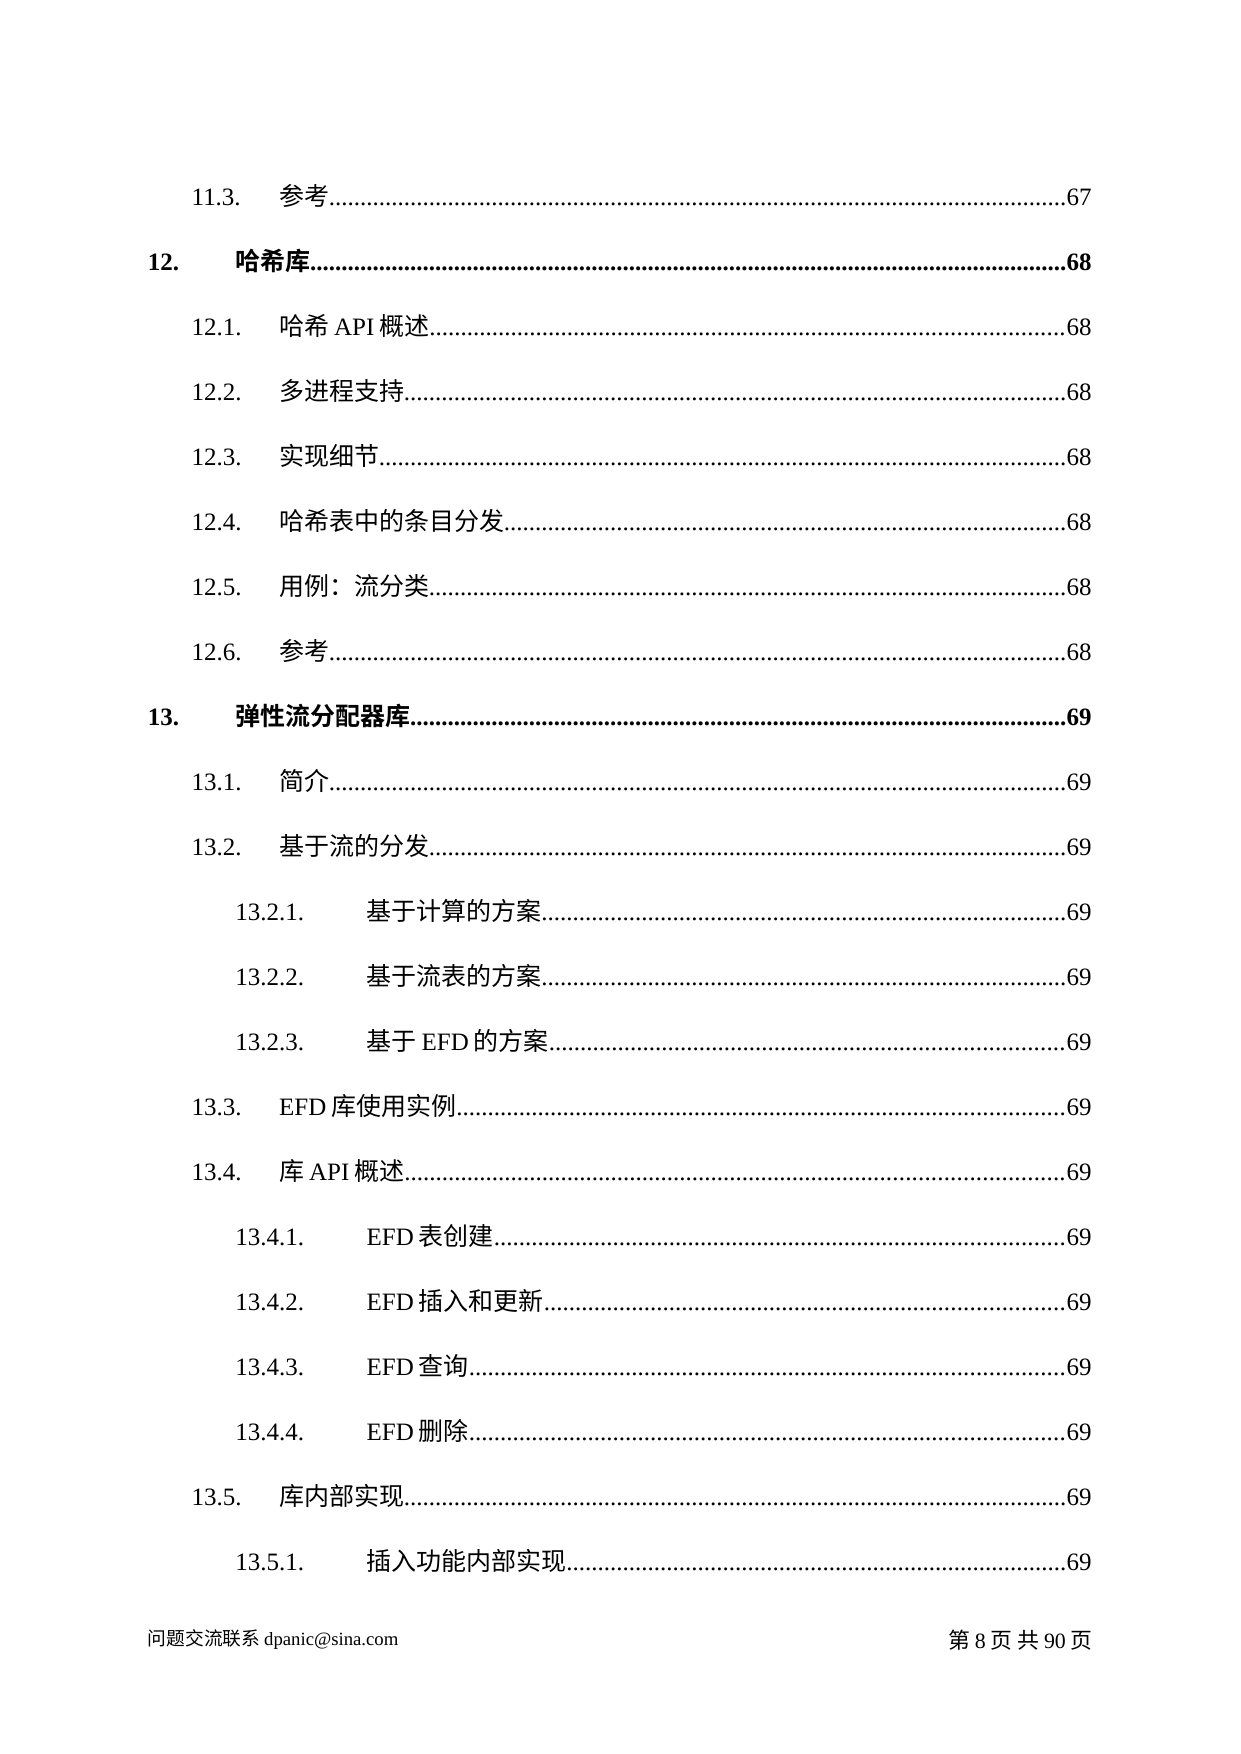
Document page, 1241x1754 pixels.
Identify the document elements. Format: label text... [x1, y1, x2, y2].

text 13.1. 简介 69 [191, 747, 1092, 812]
text 13.4.2. EFD插入和更新 69 [235, 1267, 1092, 1332]
text 13. 弹性流分配器库 69 [148, 682, 1092, 747]
text 12.1. 哈希API概述 68 [191, 292, 1092, 357]
text 13.4. 库API概述 69 [191, 1137, 1092, 1202]
text 13.2.1. 基于计算的方案 69 [235, 877, 1092, 942]
text 13.2.3. 基于EFD的方案 69 [235, 1007, 1092, 1072]
text 12. 哈希库 68 [148, 227, 1092, 292]
text 12.4. 哈希表中的条目分发 68 [191, 487, 1092, 552]
text 13.2.2. 基于流表的方案 69 [235, 942, 1092, 1007]
text 13.3. EFD库使用实例 69 [191, 1072, 1092, 1137]
text 12.5. 用例：流分类 68 [191, 552, 1092, 617]
text 12.3. 实现细节 68 [191, 422, 1092, 487]
text 13.5.1. 插入功能内部实现 69 [235, 1527, 1092, 1592]
text 13.5. 库内部实现 69 [191, 1462, 1092, 1527]
text 13.4.4. EFD删除 69 [235, 1397, 1092, 1462]
text 12.6. 参考 68 [191, 617, 1092, 682]
text 13.4.1. EFD表创建 69 [235, 1202, 1092, 1267]
text 13.2. 基于流的分发 69 [191, 812, 1092, 877]
text 11.3. 参考 67 [191, 162, 1092, 227]
text 13.4.3. EFD查询 69 [235, 1332, 1092, 1397]
text 12.2. 多进程支持 68 [191, 357, 1092, 422]
